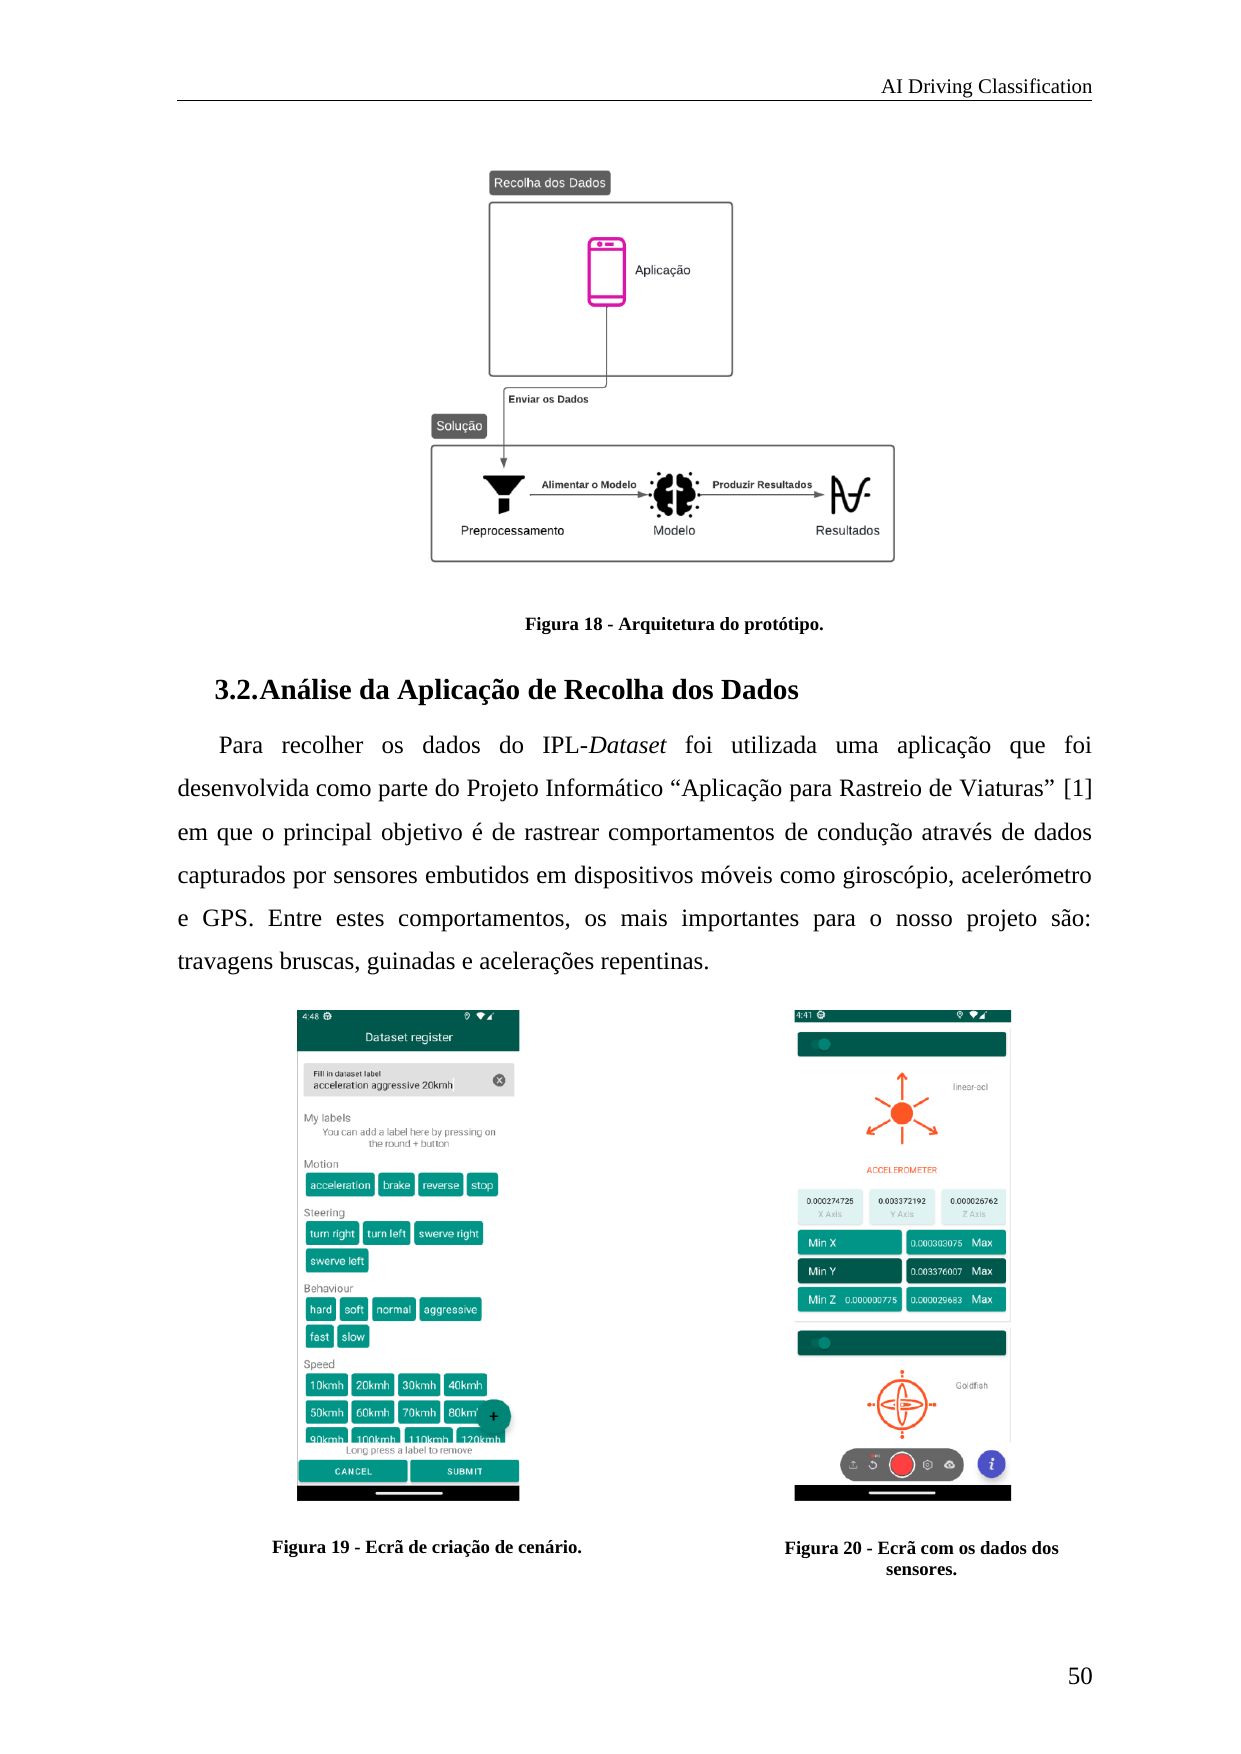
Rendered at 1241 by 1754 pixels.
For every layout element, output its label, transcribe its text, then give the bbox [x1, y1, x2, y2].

text Figura 19 - Ecrã de criação de cenário. [256, 1536, 598, 1558]
text Figura 18 - Arquitetura do protótipo. [256, 613, 1092, 634]
text Figura 20 - Ecrã com os dados dos sensores. [751, 1537, 1092, 1580]
picture [297, 1010, 520, 1501]
text Para recolher os dados do IPL-Dataset foi utilizada uma aplicação que foi desenvolvida como parte do Projeto Informático “Aplicação para Rastreio de Viaturas” em que o principal objetivo é de rastrear comportamentos de condução através de dados capturados por sensores embutidos em dispositivos móveis como giroscópio, acelerómetro e GPS. Entre estes comportamentos, os mais importantes para o nosso projeto são: travagens bruscas, guinadas e acelerações repentinas. [177, 730, 1092, 975]
picture [794, 1010, 1012, 1502]
subtitle Análise da Aplicação de Recolha dos Dados [214, 672, 1092, 705]
picture [408, 147, 940, 584]
